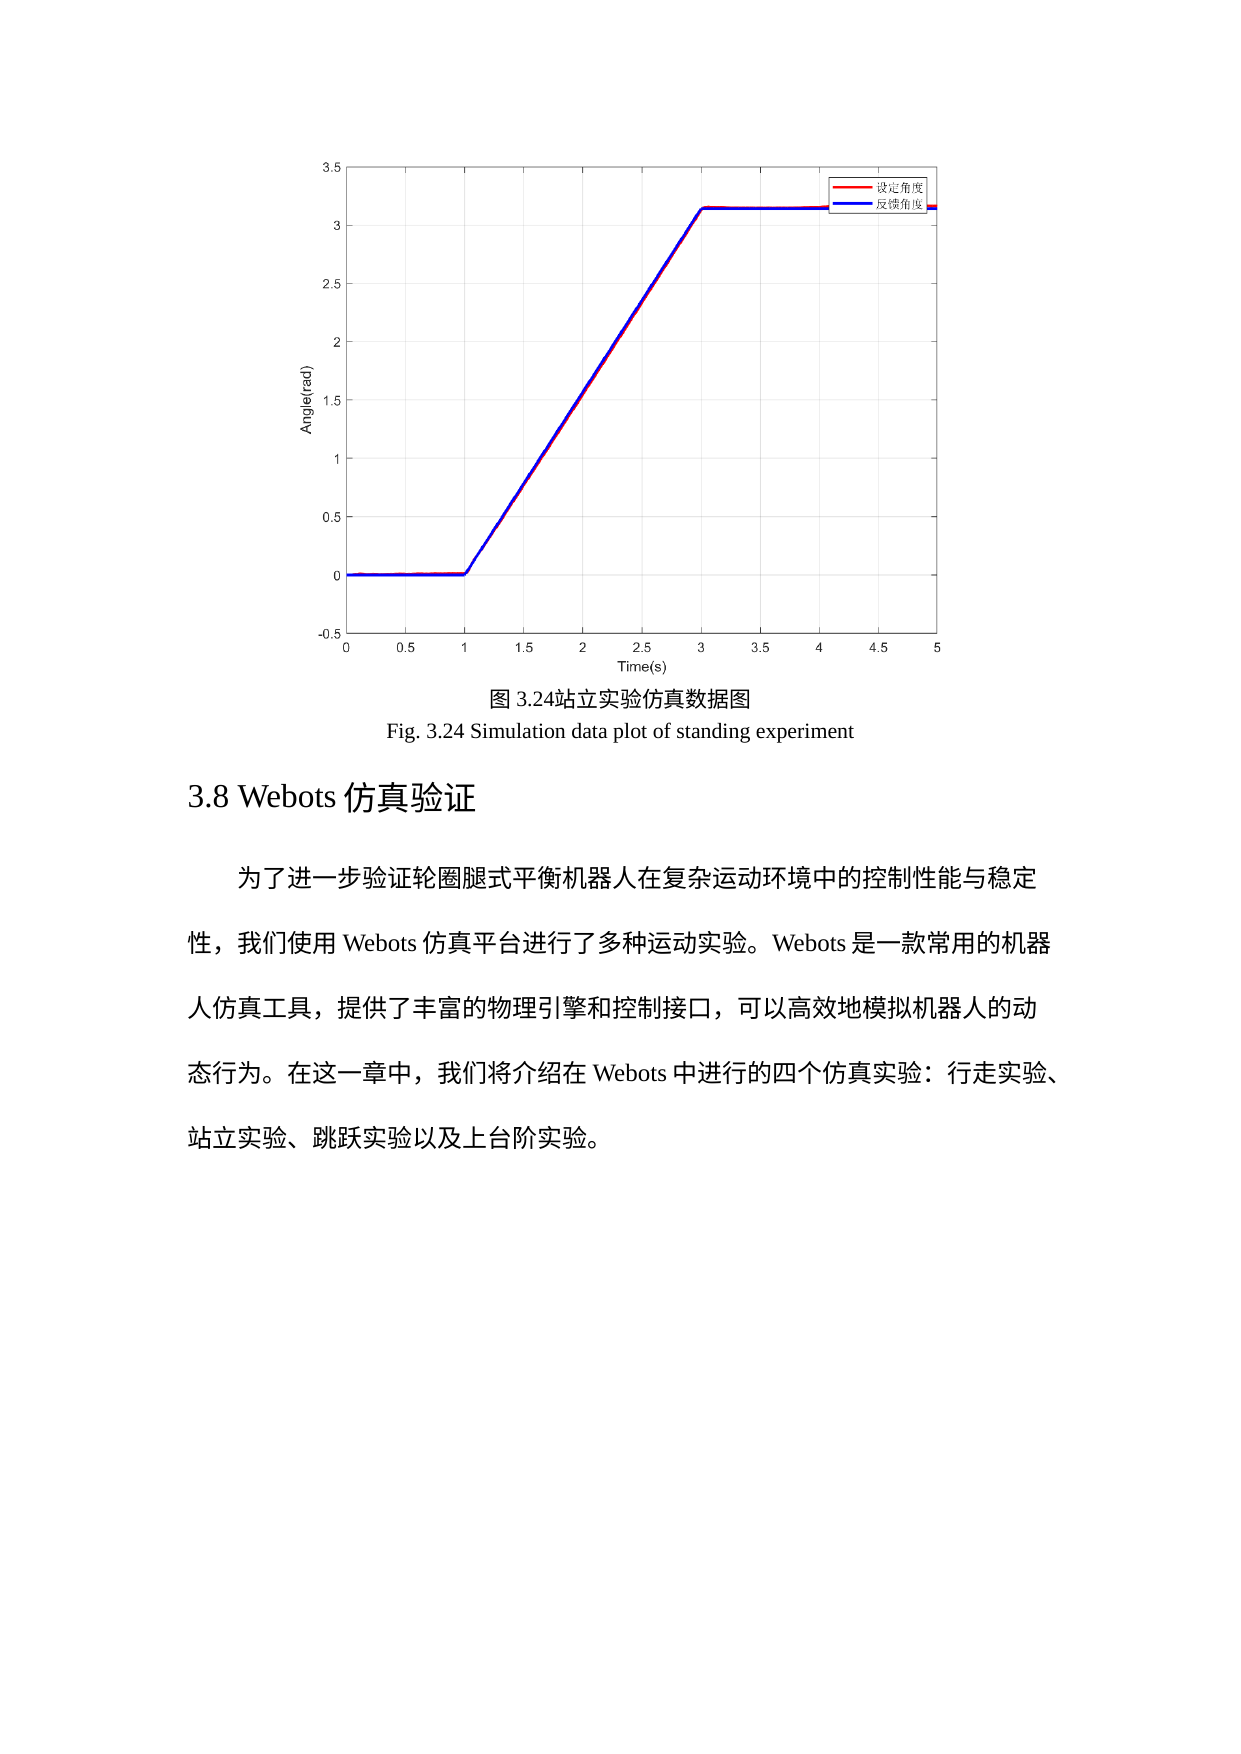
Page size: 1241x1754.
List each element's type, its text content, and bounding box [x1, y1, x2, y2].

picture [299, 162, 941, 675]
subtitle Webots仿真验证 [187, 763, 1053, 828]
text 为了进一步验证轮圈腿式平衡机器人在复杂运动环境中的控制性能与稳定性，我们使用Webots仿真平台进行了多种运动实验。Webots是一款常用的机器人仿真工具，提供了丰富的物理引擎和控制接口，可以高效地模拟机器人的动态行为。在这一章中，我们将介绍在Webots中进行的四个仿真实验：行走实验、站立实验、跳跃实验以及上台阶实验。 [187, 844, 1053, 1169]
